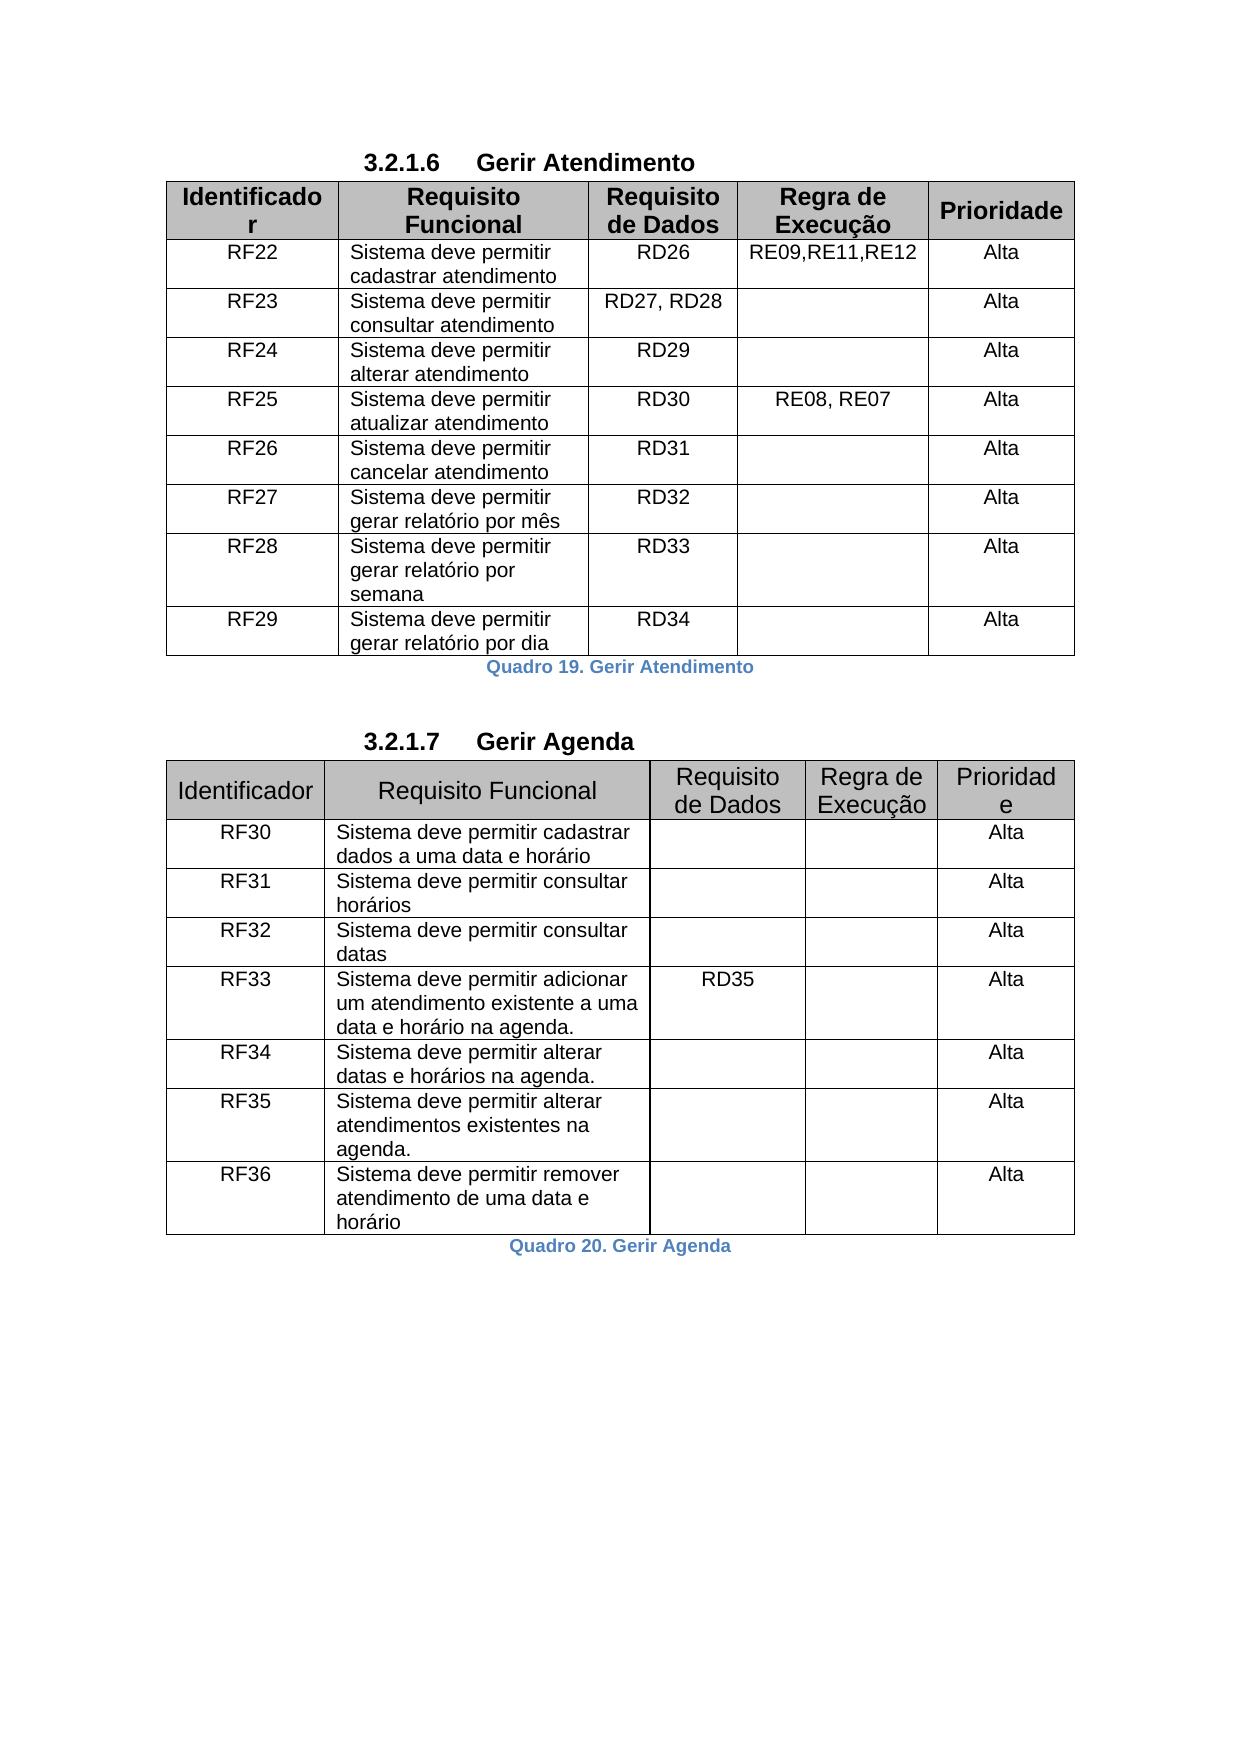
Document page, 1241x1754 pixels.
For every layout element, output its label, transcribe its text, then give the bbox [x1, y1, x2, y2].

table_cell Alta [929, 436, 1074, 484]
table_cell RD33 [589, 534, 737, 606]
table_cell Sistema deve permitir cancelar atendimento [339, 436, 588, 484]
table_cell [738, 289, 928, 337]
table_cell Sistema deve permitir consultar atendimento [339, 289, 588, 337]
table_cell Sistema deve permitir alterar atendimento [339, 338, 588, 386]
table_cell [806, 1162, 937, 1233]
table_cell RF26 [167, 436, 338, 484]
table_cell Sistema deve permitir cadastrar dados a uma data e horário [325, 820, 649, 868]
table_cell RE09,RE11,RE12 [738, 240, 928, 288]
table_cell RF22 [167, 240, 338, 288]
table_cell Alta [929, 607, 1074, 655]
table_cell Sistema deve permitir consultar horários [325, 869, 649, 917]
table_cell [651, 1089, 805, 1161]
table_cell Alta [938, 967, 1074, 1039]
table_cell [806, 918, 937, 966]
table_cell Alta [929, 485, 1074, 533]
table_cell Alta [938, 1089, 1074, 1161]
table_cell Sistema deve permitir alterar datas e horários na agenda. [325, 1040, 649, 1088]
table_cell [806, 869, 937, 917]
table_cell [806, 820, 937, 868]
table_cell Alta [938, 1162, 1074, 1233]
table_header Regra de Execução [738, 182, 928, 239]
table_header Prioridade [929, 182, 1074, 239]
table_cell Alta [929, 387, 1074, 435]
table_cell Sistema deve permitir atualizar atendimento [339, 387, 588, 435]
table_cell Sistema deve permitir gerar relatório por mês [339, 485, 588, 533]
table_cell Alta [938, 1040, 1074, 1088]
table_cell RF25 [167, 387, 338, 435]
table_cell RF28 [167, 534, 338, 606]
table_cell Alta [929, 338, 1074, 386]
table_header Requisito de Dados [651, 761, 805, 819]
table_cell Alta [938, 918, 1074, 966]
table_cell [738, 534, 928, 606]
table_cell [651, 918, 805, 966]
table_cell [738, 338, 928, 386]
table_cell RD31 [589, 436, 737, 484]
table_cell [738, 436, 928, 484]
table_cell RF36 [167, 1162, 324, 1233]
table_cell [806, 967, 937, 1039]
table_cell Alta [938, 820, 1074, 868]
subtitle Gerir Agenda [363, 727, 1063, 756]
table_header Requisito Funcional [339, 182, 588, 239]
table_cell RF32 [167, 918, 324, 966]
table_cell RF29 [167, 607, 338, 655]
table_cell [806, 1089, 937, 1161]
table_cell [738, 607, 928, 655]
table_cell RF33 [167, 967, 324, 1039]
table_cell RD27, RD28 [589, 289, 737, 337]
table_cell RD30 [589, 387, 737, 435]
table_cell Sistema deve permitir gerar relatório por semana [339, 534, 588, 606]
table_cell RF24 [167, 338, 338, 386]
table_cell RD34 [589, 607, 737, 655]
table_cell [651, 869, 805, 917]
table_cell RF23 [167, 289, 338, 337]
table_cell [806, 1040, 937, 1088]
table_header Requisito Funcional [325, 761, 649, 819]
table_header Requisito de Dados [589, 182, 737, 239]
table_cell RD26 [589, 240, 737, 288]
table_cell RF31 [167, 869, 324, 917]
table_header Regra de Execução [806, 761, 937, 819]
table_cell RD29 [589, 338, 737, 386]
table_cell Sistema deve permitir consultar datas [325, 918, 649, 966]
table_cell [651, 820, 805, 868]
table_cell Sistema deve permitir gerar relatório por dia [339, 607, 588, 655]
table_cell RF30 [167, 820, 324, 868]
table_cell RF35 [167, 1089, 324, 1161]
table_cell Sistema deve permitir alterar atendimentos existentes na agenda. [325, 1089, 649, 1161]
table_header Prioridade [938, 761, 1074, 819]
table_cell Alta [938, 869, 1074, 917]
table_cell RD32 [589, 485, 737, 533]
table_cell [651, 1162, 805, 1233]
table_header Identificador [167, 182, 338, 239]
table_cell Alta [929, 534, 1074, 606]
table_cell RD35 [651, 967, 805, 1039]
table_cell Sistema deve permitir remover atendimento de uma data e horário [325, 1162, 649, 1233]
subtitle Gerir Atendimento [363, 148, 1063, 176]
table_cell Sistema deve permitir adicionar um atendimento existente a uma data e horário na agenda. [325, 967, 649, 1039]
table_cell RE08, RE07 [738, 387, 928, 435]
table_cell Alta [929, 240, 1074, 288]
table_cell RF27 [167, 485, 338, 533]
table_cell [738, 485, 928, 533]
table_cell Sistema deve permitir cadastrar atendimento [339, 240, 588, 288]
table_cell Alta [929, 289, 1074, 337]
table_cell [651, 1040, 805, 1088]
table_header Identificador [167, 761, 324, 819]
table_cell RF34 [167, 1040, 324, 1088]
